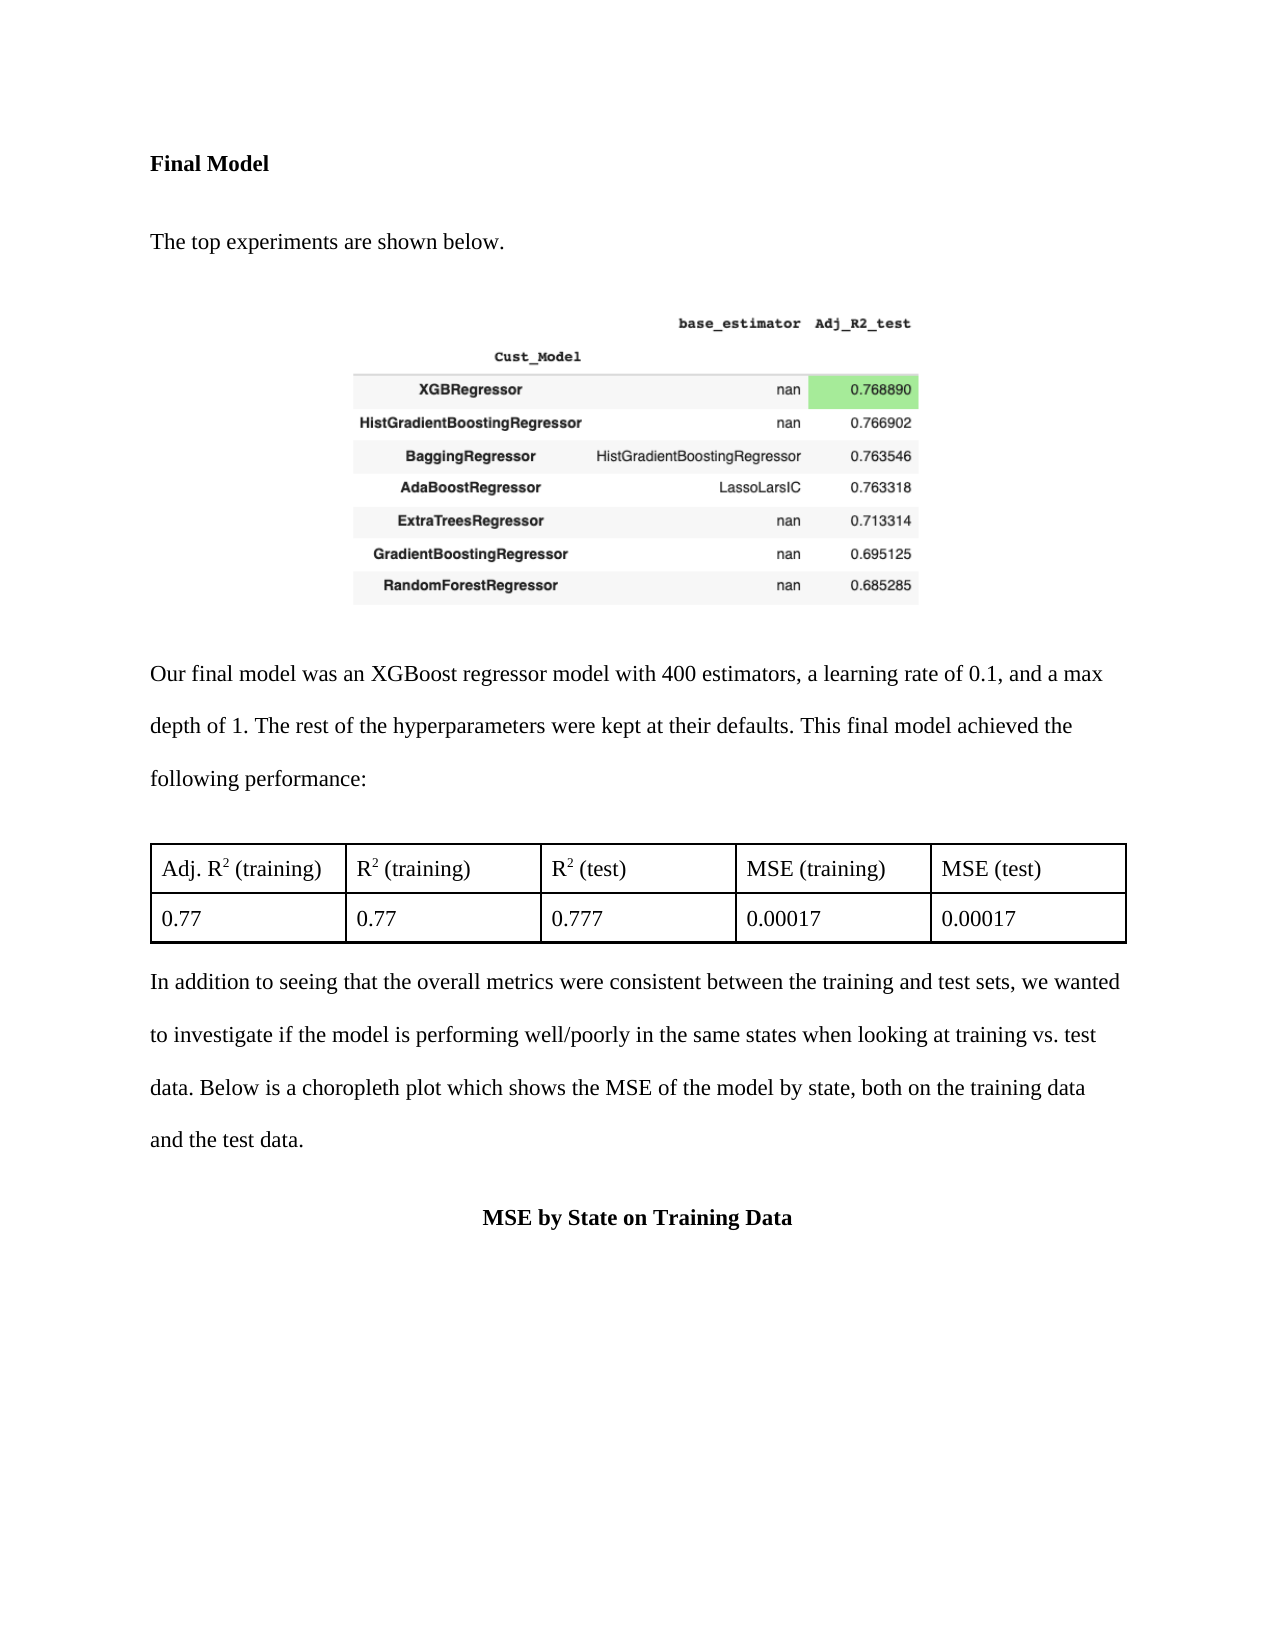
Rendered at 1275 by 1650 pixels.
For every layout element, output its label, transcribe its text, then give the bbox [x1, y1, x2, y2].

text Our final model was an XGBoost regressor model with 400 estimators, a learning rate of 0.1, and a max depth of 1. The rest of the hyperparameters were kept at their defaults. This final model achieved the following performance: [150, 660, 1125, 791]
table_header Adj. R2 (training) [152, 845, 345, 892]
table_header R2 (test) [542, 845, 735, 892]
text In addition to seeing that the overall metrics were consistent between the training and test sets, we wanted to investigate if the model is performing well/poorly in the same states when looking at training vs. test data. Below is a choropleth plot which shows the MSE of the model by state, both on the training data and the test data. [150, 968, 1125, 1153]
table_cell 0.77 [152, 894, 345, 941]
table_cell 0.777 [542, 894, 735, 941]
table_header MSE (training) [737, 845, 930, 892]
table_cell 0.77 [347, 894, 540, 941]
table_header R2 (training) [347, 845, 540, 892]
table_cell 0.00017 [737, 894, 930, 941]
text The top experiments are shown below. [150, 228, 1125, 254]
table_header MSE (test) [932, 845, 1125, 892]
picture [345, 305, 930, 609]
text Final Model [150, 150, 1125, 176]
table_cell 0.00017 [932, 894, 1125, 941]
text MSE by State on Training Data [150, 1204, 1125, 1231]
